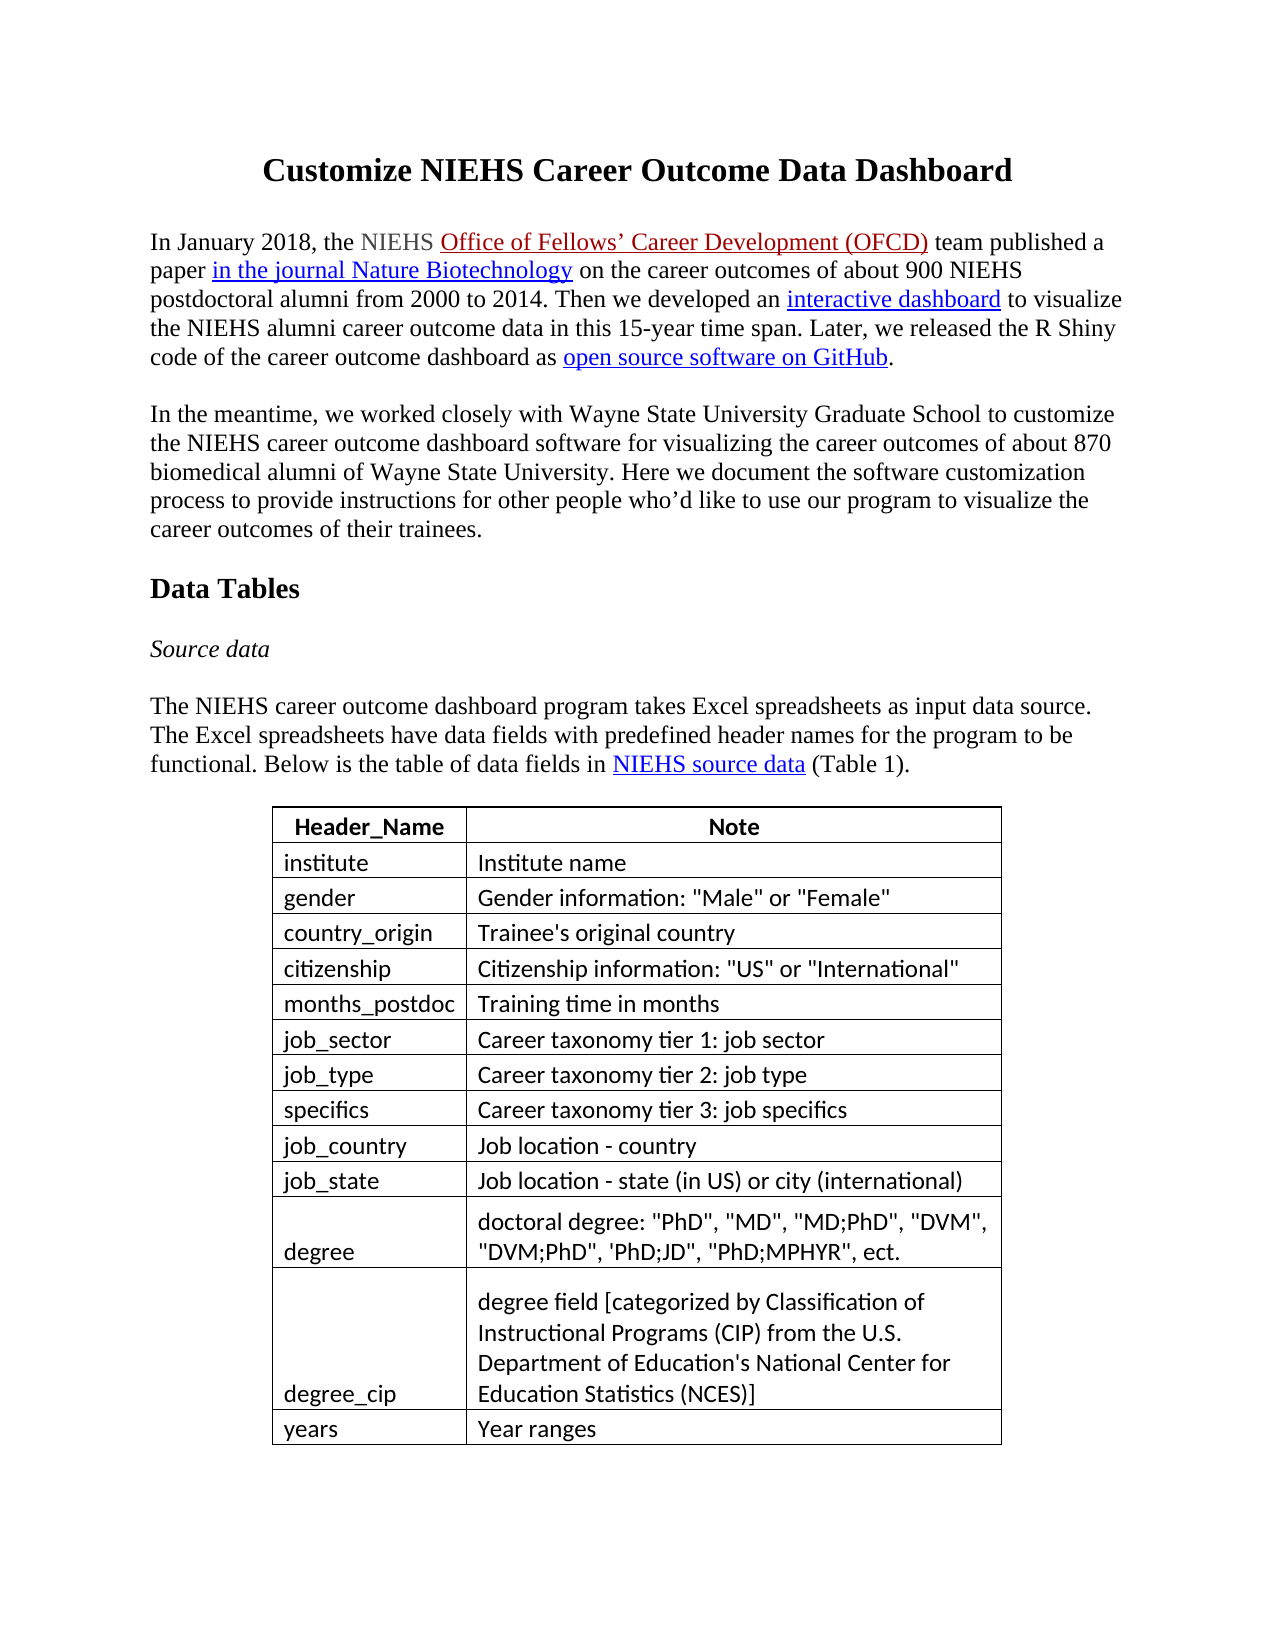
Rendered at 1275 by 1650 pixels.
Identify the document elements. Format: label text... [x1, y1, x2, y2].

table_cell degree field [categorized by Classification of Instructional Programs (CIP) from the U.S. Department of Education's National Center for Education Statistics (NCES)] [467, 1268, 1001, 1408]
table_cell Job location - country [467, 1126, 1001, 1161]
table_cell job_country [273, 1126, 466, 1161]
table_header Note [467, 808, 1001, 842]
table_cell institute [273, 843, 466, 877]
text In January 2018, the NIEHS Office of Fellows’ Career Development (OFCD) team published a paper in the journal Nature Biotechnology on the career outcomes of about 900 NIEHS postdoctoral alumni from 2000 to 2014. Then we developed an interactive dashboard to visualize the NIEHS alumni career outcome data in this 15-year time span. Later, we released the R Shiny code of the career outcome dashboard as open source software on GitHub. [150, 227, 1125, 370]
table_cell Job location - state (in US) or city (international) [467, 1162, 1001, 1196]
table_cell degree [273, 1197, 466, 1267]
table_cell years [273, 1410, 466, 1444]
text Data Tables [150, 572, 1125, 605]
text The NIEHS career outcome dashboard program takes Excel spreadsheets as input data source. The Excel spreadsheets have data fields with predefined header names for the program to be functional. Below is the table of data fields in NIEHS source data (Table 1). [150, 691, 1125, 778]
table_cell country_origin [273, 914, 466, 948]
table_cell degree_cip [273, 1268, 466, 1408]
table_cell gender [273, 878, 466, 913]
table_cell Year ranges [467, 1410, 1001, 1444]
table_cell Career taxonomy tier 3: job specifics [467, 1091, 1001, 1125]
table_cell citizenship [273, 949, 466, 983]
table_cell Training time in months [467, 985, 1001, 1019]
table_cell doctoral degree: "PhD", "MD", "MD;PhD", "DVM", "DVM;PhD", 'PhD;JD", "PhD;MPHYR", ect. [467, 1197, 1001, 1267]
table_cell Gender information: "Male" or "Female" [467, 878, 1001, 913]
text Customize NIEHS Career Outcome Data Dashboard [150, 150, 1125, 188]
text Source data [150, 634, 1125, 663]
table_cell job_state [273, 1162, 466, 1196]
table_cell specifics [273, 1091, 466, 1125]
table_cell job_sector [273, 1020, 466, 1054]
table_cell Trainee's original country [467, 914, 1001, 948]
table_cell Career taxonomy tier 2: job type [467, 1055, 1001, 1090]
table_cell Citizenship information: "US" or "International" [467, 949, 1001, 983]
table_cell Institute name [467, 843, 1001, 877]
table_cell months_postdoc [273, 985, 466, 1019]
table_cell job_type [273, 1055, 466, 1090]
table_header Header_Name [273, 808, 466, 842]
table_cell Career taxonomy tier 1: job sector [467, 1020, 1001, 1054]
text In the meantime, we worked closely with Wayne State University Graduate School to customize the NIEHS career outcome dashboard software for visualizing the career outcomes of about 870 biomedical alumni of Wayne State University. Here we document the software customization process to provide instructions for other people who’d like to use our program to visualize the career outcomes of their trainees. [150, 399, 1125, 543]
